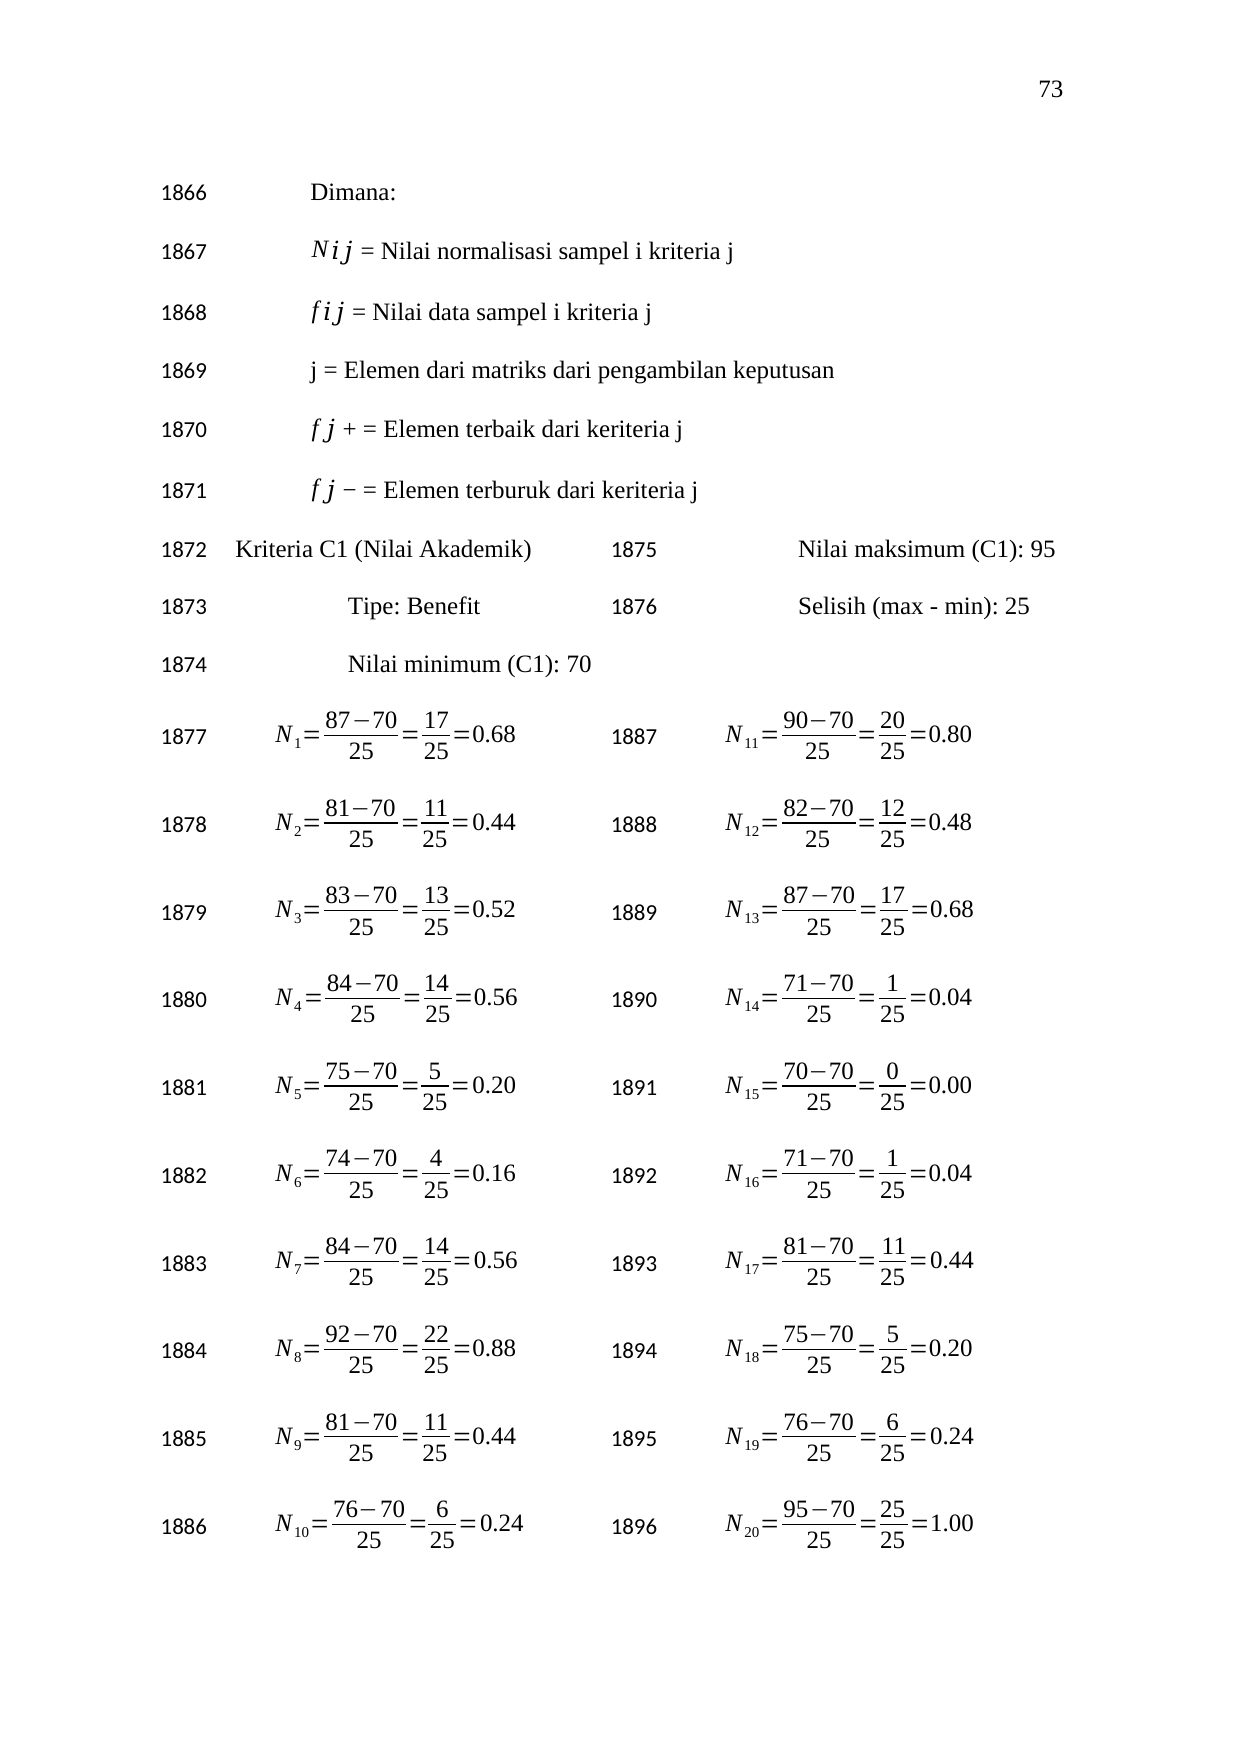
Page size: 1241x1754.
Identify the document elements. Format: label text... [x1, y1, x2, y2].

text 𝑖𝑗 = Nilai normalisasi sampel i kriteria j [274, 235, 1063, 265]
text j = Elemen dari matriks dari pengambilan keputusan [274, 356, 1063, 384]
text 𝑖𝑗 = Nilai data sampel i kriteria j [274, 295, 1063, 325]
text Kriteria C1 (Nilai Akademik) [235, 534, 613, 563]
text Selisih (max - min): 25 [761, 591, 1063, 620]
text Nilai minimum (C1): 70 [311, 649, 613, 678]
text 𝑗 + = Elemen terbaik dari keriteria j [274, 413, 1063, 443]
text Tipe: Benefit [311, 591, 613, 620]
text 𝑗 − = Elemen terburuk dari keriteria j [274, 473, 1063, 504]
text Dimana: [274, 177, 1063, 206]
text Nilai maksimum (C1): 95 [761, 534, 1063, 563]
